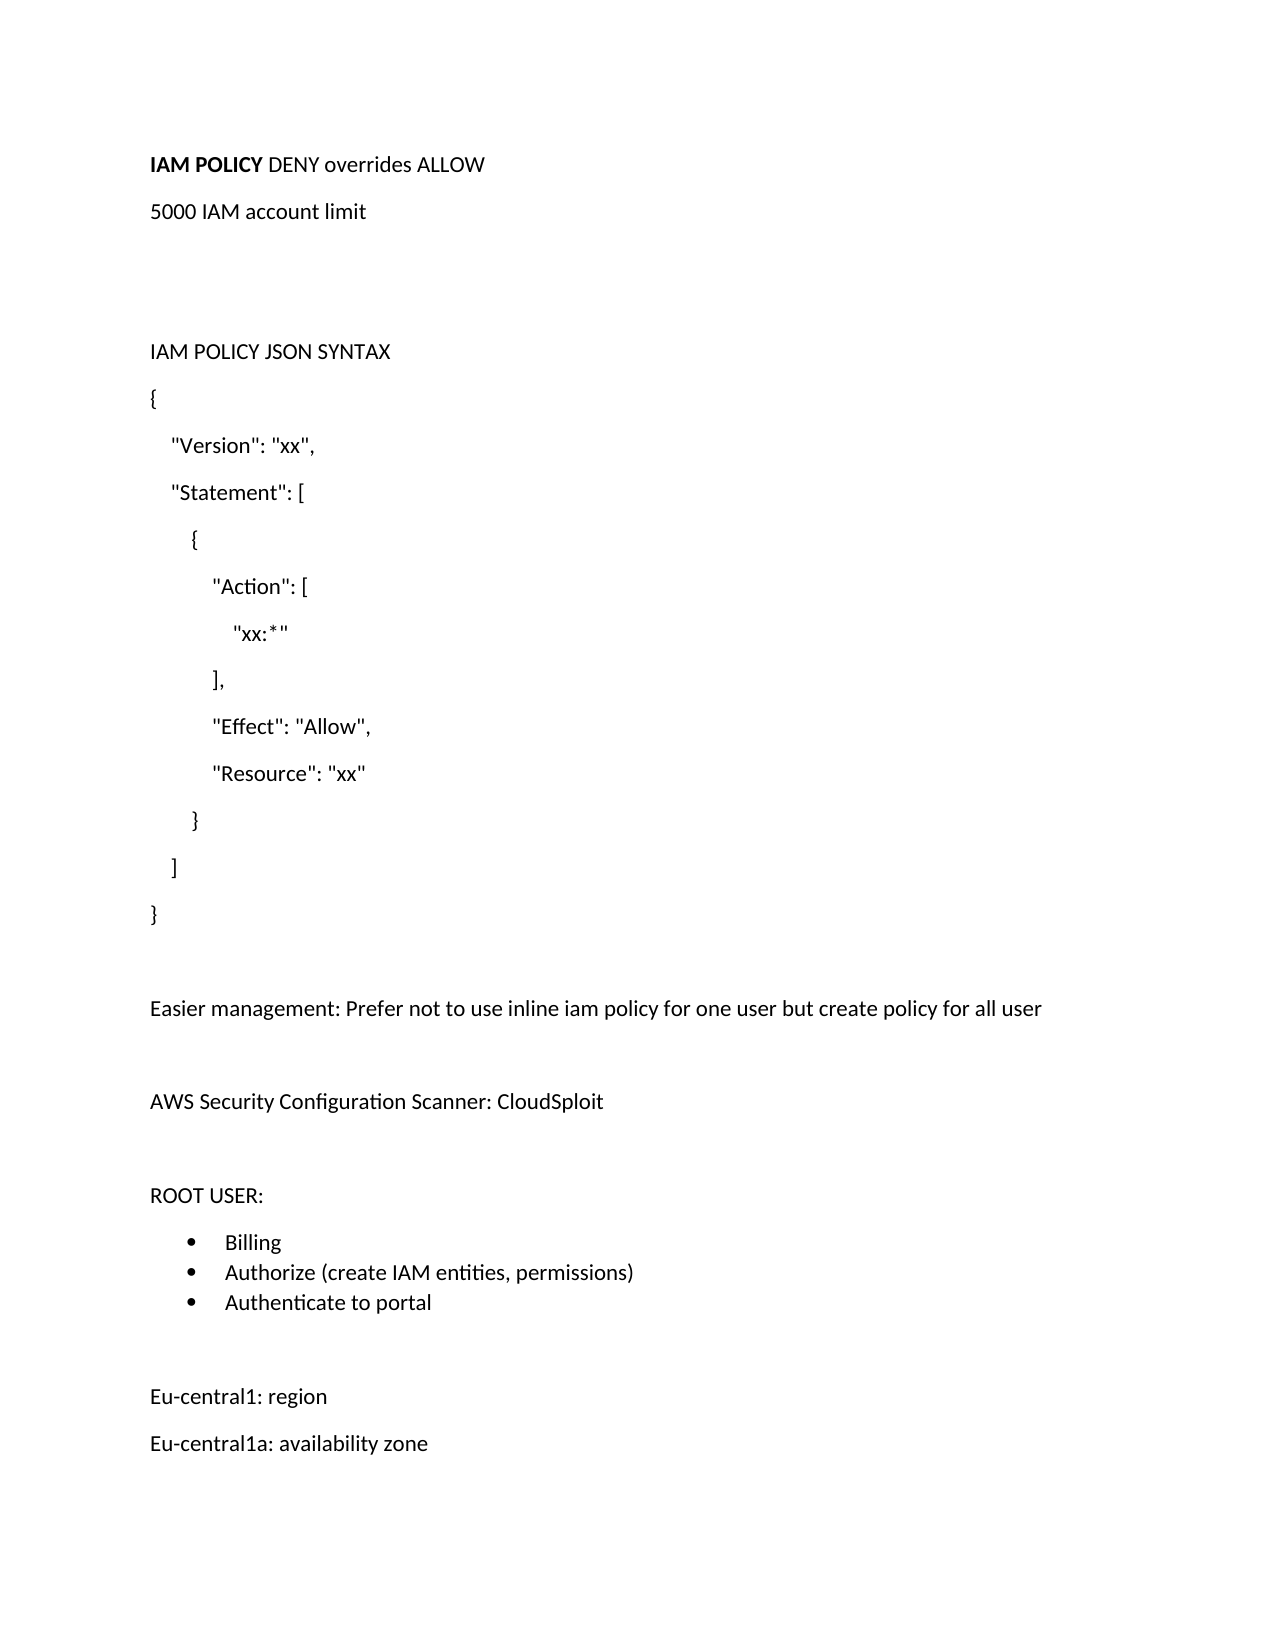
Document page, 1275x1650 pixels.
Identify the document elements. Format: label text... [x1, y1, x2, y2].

text IAM POLICY DENY overrides ALLOW [150, 150, 1125, 178]
text Eu-central1: region [150, 1382, 1125, 1410]
text } [150, 900, 1125, 928]
text Eu-central1a: availability zone [150, 1429, 1125, 1457]
text ], [150, 666, 1125, 694]
list Billing [187, 1228, 1125, 1256]
text 5000 IAM account limit [150, 197, 1125, 225]
text Easier management: Prefer not to use inline iam policy for one user but create policy for all user [150, 994, 1125, 1022]
text IAM POLICY JSON SYNTAX [150, 337, 1125, 366]
text AWS Security Configuration Scanner: CloudSploit [150, 1087, 1125, 1116]
list Authorize (create IAM entities, permissions) [187, 1258, 1125, 1286]
text "Resource": "xx" [150, 759, 1125, 787]
text { [150, 525, 1125, 553]
text "Version": "xx", [150, 431, 1125, 459]
text "Statement": [ [150, 478, 1125, 506]
list Authenticate to portal [187, 1288, 1125, 1317]
text ROOT USER: [150, 1181, 1125, 1209]
text "xx:*" [150, 619, 1125, 647]
text } [150, 806, 1125, 834]
text "Action": [ [150, 572, 1125, 600]
text "Effect": "Allow", [150, 712, 1125, 741]
text { [150, 384, 1125, 412]
text ] [150, 853, 1125, 881]
